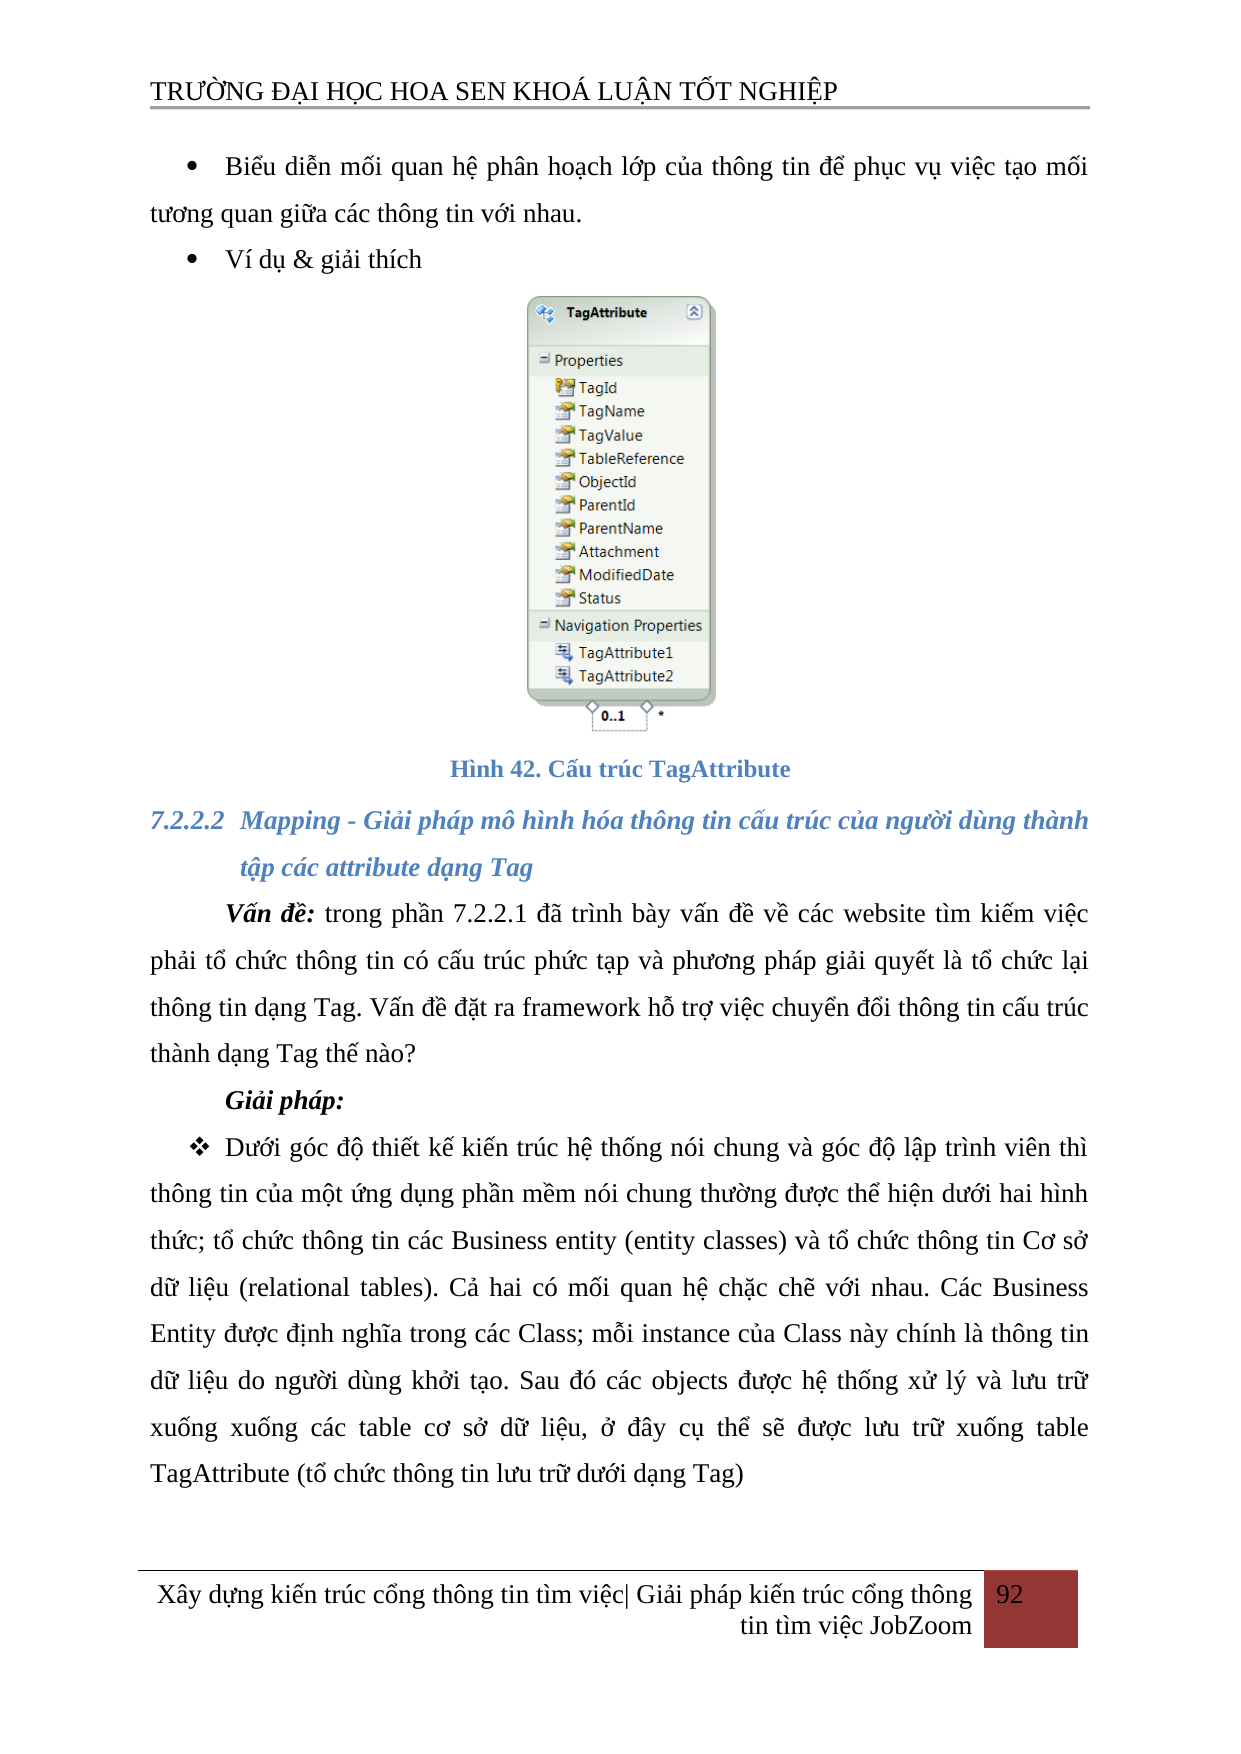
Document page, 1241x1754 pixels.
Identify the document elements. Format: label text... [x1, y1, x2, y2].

text Vấn đề: trong phần 7.2.2.1 đã trình bày vấn đề về các website tìm kiếm việc phải tổ chức thông tin có cấu trúc phức tạp và phương pháp giải quyết là tổ chức lại thông tin dạng Tag. Vấn đề đặt ra framework hỗ trợ việc chuyển đổi thông tin cấu trúc thành dạng Tag thế nào? [150, 897, 1090, 1069]
list Ví dụ & giải thích [150, 243, 1090, 275]
list Biểu diễn mối quan hệ phân hoạch lớp của thông tin để phục vụ việc tạo mối tương quan giữa các thông tin với nhau. [150, 150, 1090, 228]
subtitle Mapping - Giải pháp mô hình hóa thông tin cấu trúc của người dùng thành tập các attribute dạng Tag [150, 804, 1090, 882]
text Giải pháp: [150, 1084, 1090, 1115]
text Hình 42. Cấu trúc TagAttribute [150, 754, 1090, 783]
picture [518, 290, 722, 739]
list Dưới góc độ thiết kế kiến trúc hệ thống nói chung và góc độ lập trình viên thì thông tin của một ứng dụng phần mềm nói chung thường được thể hiện dưới hai hình thức; tổ chức thông tin các Business entity (entity classes) và tổ chức thông tin Cơ sở dữ liệu (relational tables). Cả hai có mối quan hệ chặc chẽ với nhau. Các Business Entity được định nghĩa trong các Class; mỗi instance của Class này chính là thông tin dữ liệu do người dùng khởi tạo. Sau đó các objects được hệ thống xử lý và lưu trữ xuống xuống các table cơ sở dữ liệu, ở đây cụ thể sẽ được lưu trữ xuống table TagAttribute (tổ chức thông tin lưu trữ dưới dạng Tag) [150, 1131, 1090, 1489]
